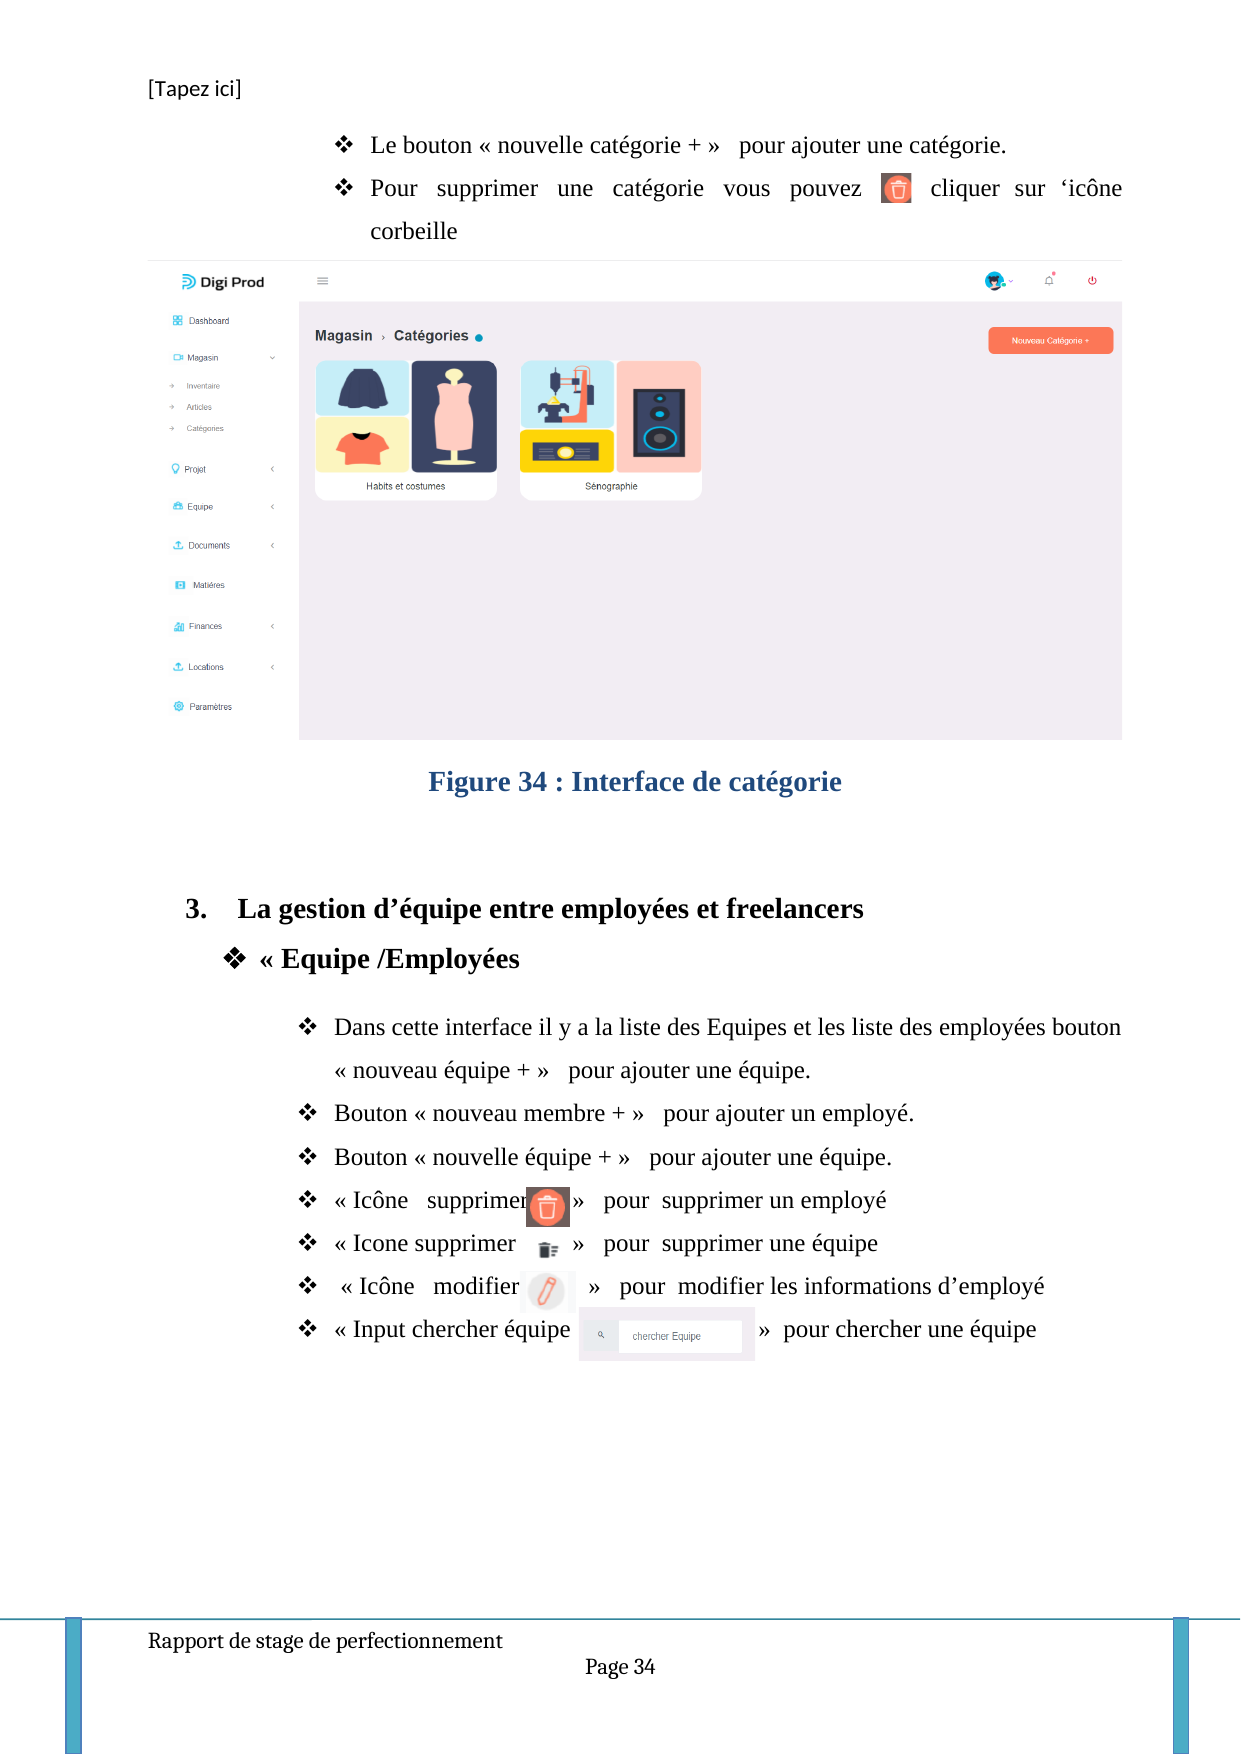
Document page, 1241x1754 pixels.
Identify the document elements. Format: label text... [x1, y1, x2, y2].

list « Input chercher équipe » pour chercher une équipe [296, 1314, 578, 1343]
list Pour supprimer une catégorie vous pouvez cliquer sur ‘icône corbeille [333, 173, 1122, 245]
list « Icône modifier » pour modifier les informations d’employé [576, 1271, 1122, 1300]
list Bouton « nouvelle équipe + » pour ajouter une équipe. [296, 1142, 1122, 1170]
list « Input chercher équipe » pour chercher une équipe [756, 1314, 1122, 1343]
picture [880, 173, 912, 202]
picture [147, 259, 1123, 740]
list « Icône modifier » pour modifier les informations d’employé [296, 1271, 519, 1300]
list Le bouton « nouvelle catégorie + » pour ajouter une catégorie. [333, 130, 1122, 158]
picture [526, 1187, 570, 1227]
list Bouton « nouveau membre + » pour ajouter un employé. [296, 1098, 1122, 1127]
picture [528, 1228, 570, 1263]
list Dans cette interface il y a la liste des Equipes et les liste des employées bouton « nouveau équipe + » pour ajouter une équipe. [296, 1012, 1122, 1084]
picture [578, 1307, 756, 1361]
list « Icône supprimer » pour supprimer un employé [296, 1185, 1122, 1213]
picture [519, 1271, 576, 1313]
list La gestion d’équipe entre employées et freelancers [185, 891, 1122, 924]
list « Icone supprimer » pour supprimer une équipe [296, 1228, 528, 1257]
list « Equipe /Employées [221, 941, 1122, 975]
list « Icone supprimer » pour supprimer une équipe [570, 1228, 1122, 1257]
